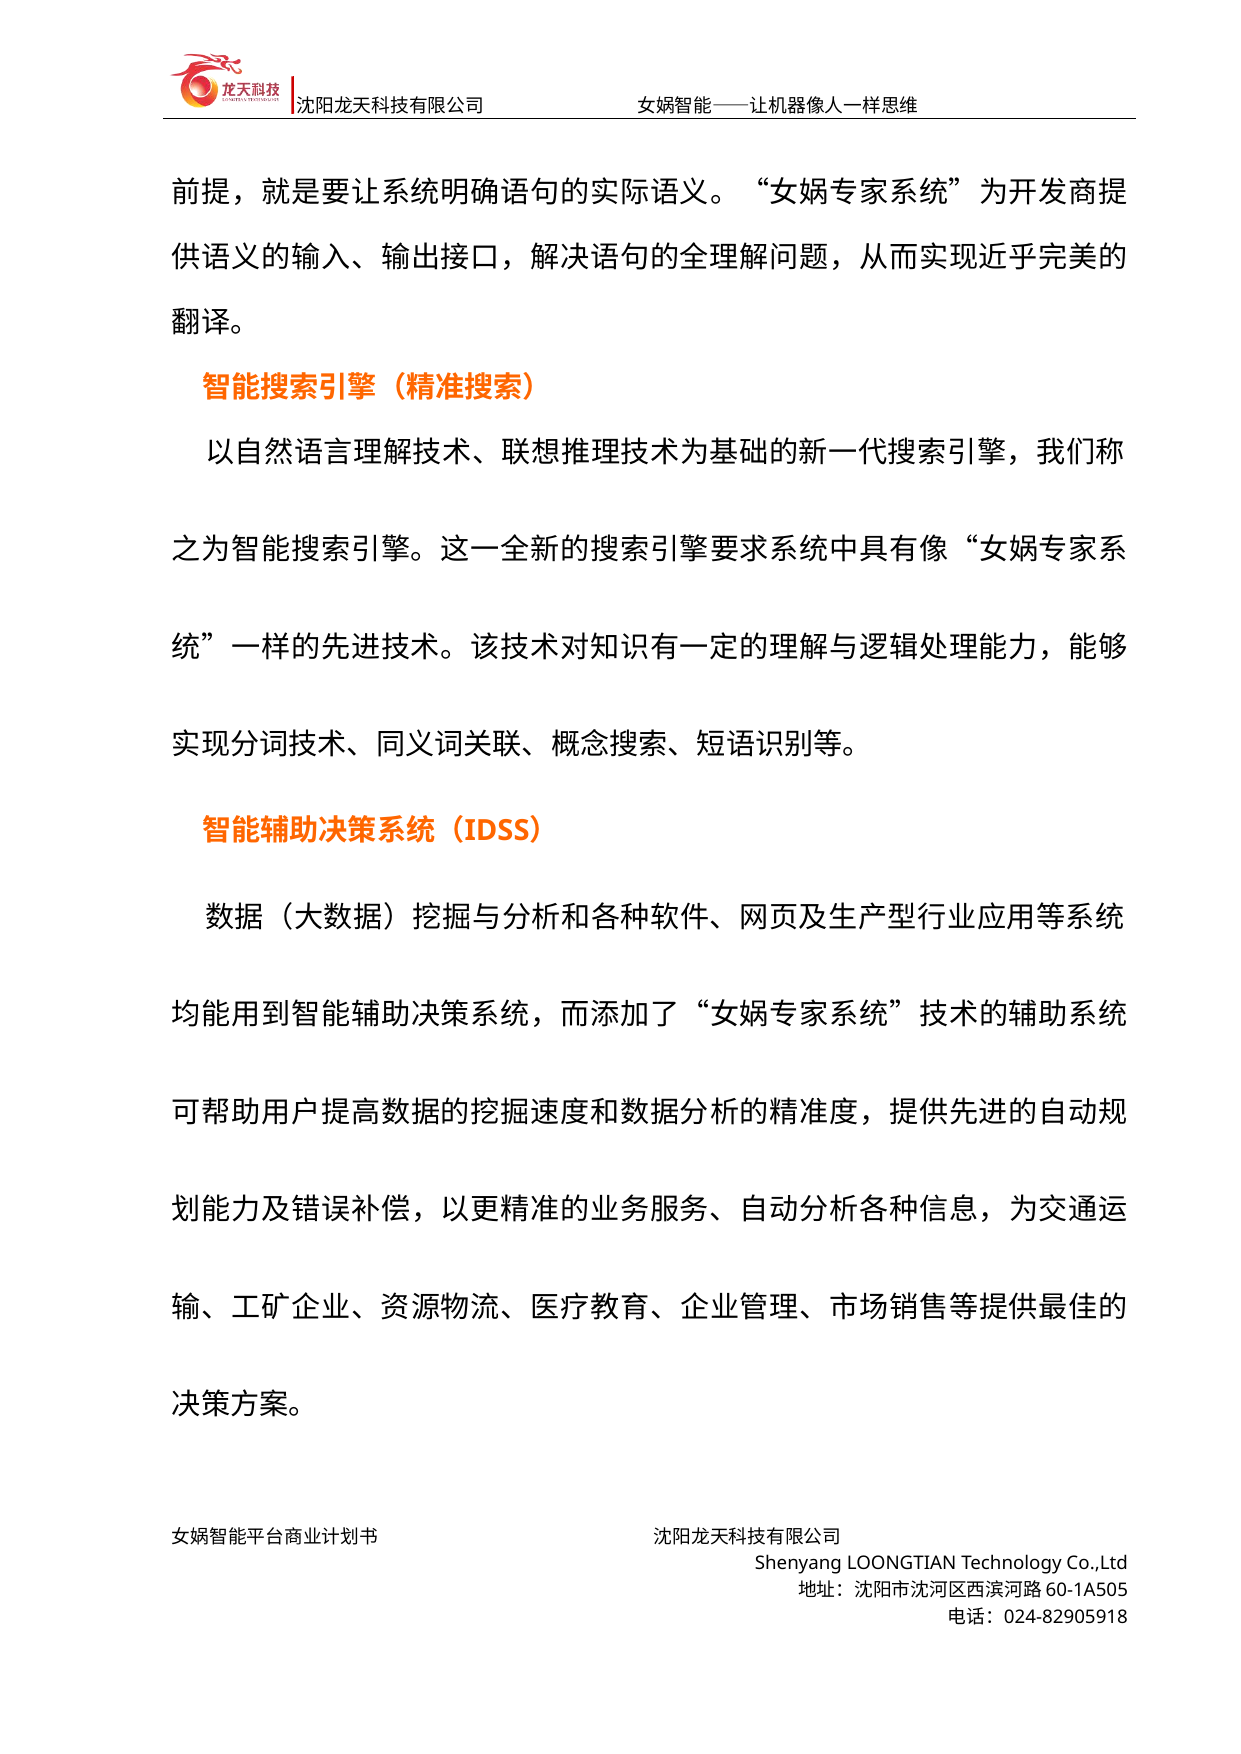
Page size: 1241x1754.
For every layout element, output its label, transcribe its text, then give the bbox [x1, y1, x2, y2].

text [172, 157, 1128, 352]
text 以自然语言理解技术、联想推理技术为基础的新一代搜索引擎，我们称之为智能搜索引擎。这一全新的搜索引擎要求系统中具有像“女娲专家系统”一样的先进技术。该技术对知识有一定的理解与逻辑处理能力，能够实现分词技术、同义词关联、概念搜索、短语识别等。 [172, 417, 1128, 774]
text 数据（大数据）挖掘与分析和各种软件、网页及生产型行业应用等系统均能用到智能辅助决策系统，而添加了“女娲专家系统”技术的辅助系统可帮助用户提高数据的挖掘速度和数据分析的精准度，提供先进的自动规划能力及错误补偿，以更精准的业务服务、自动分析各种信息，为交通运输、工矿企业、资源物流、医疗教育、企业管理、市场销售等提供最佳的决策方案。 [172, 882, 1128, 1434]
text 智能辅助决策系统（IDSS） [172, 796, 1128, 861]
text 智能搜索引擎（精准搜索） [172, 352, 1128, 417]
